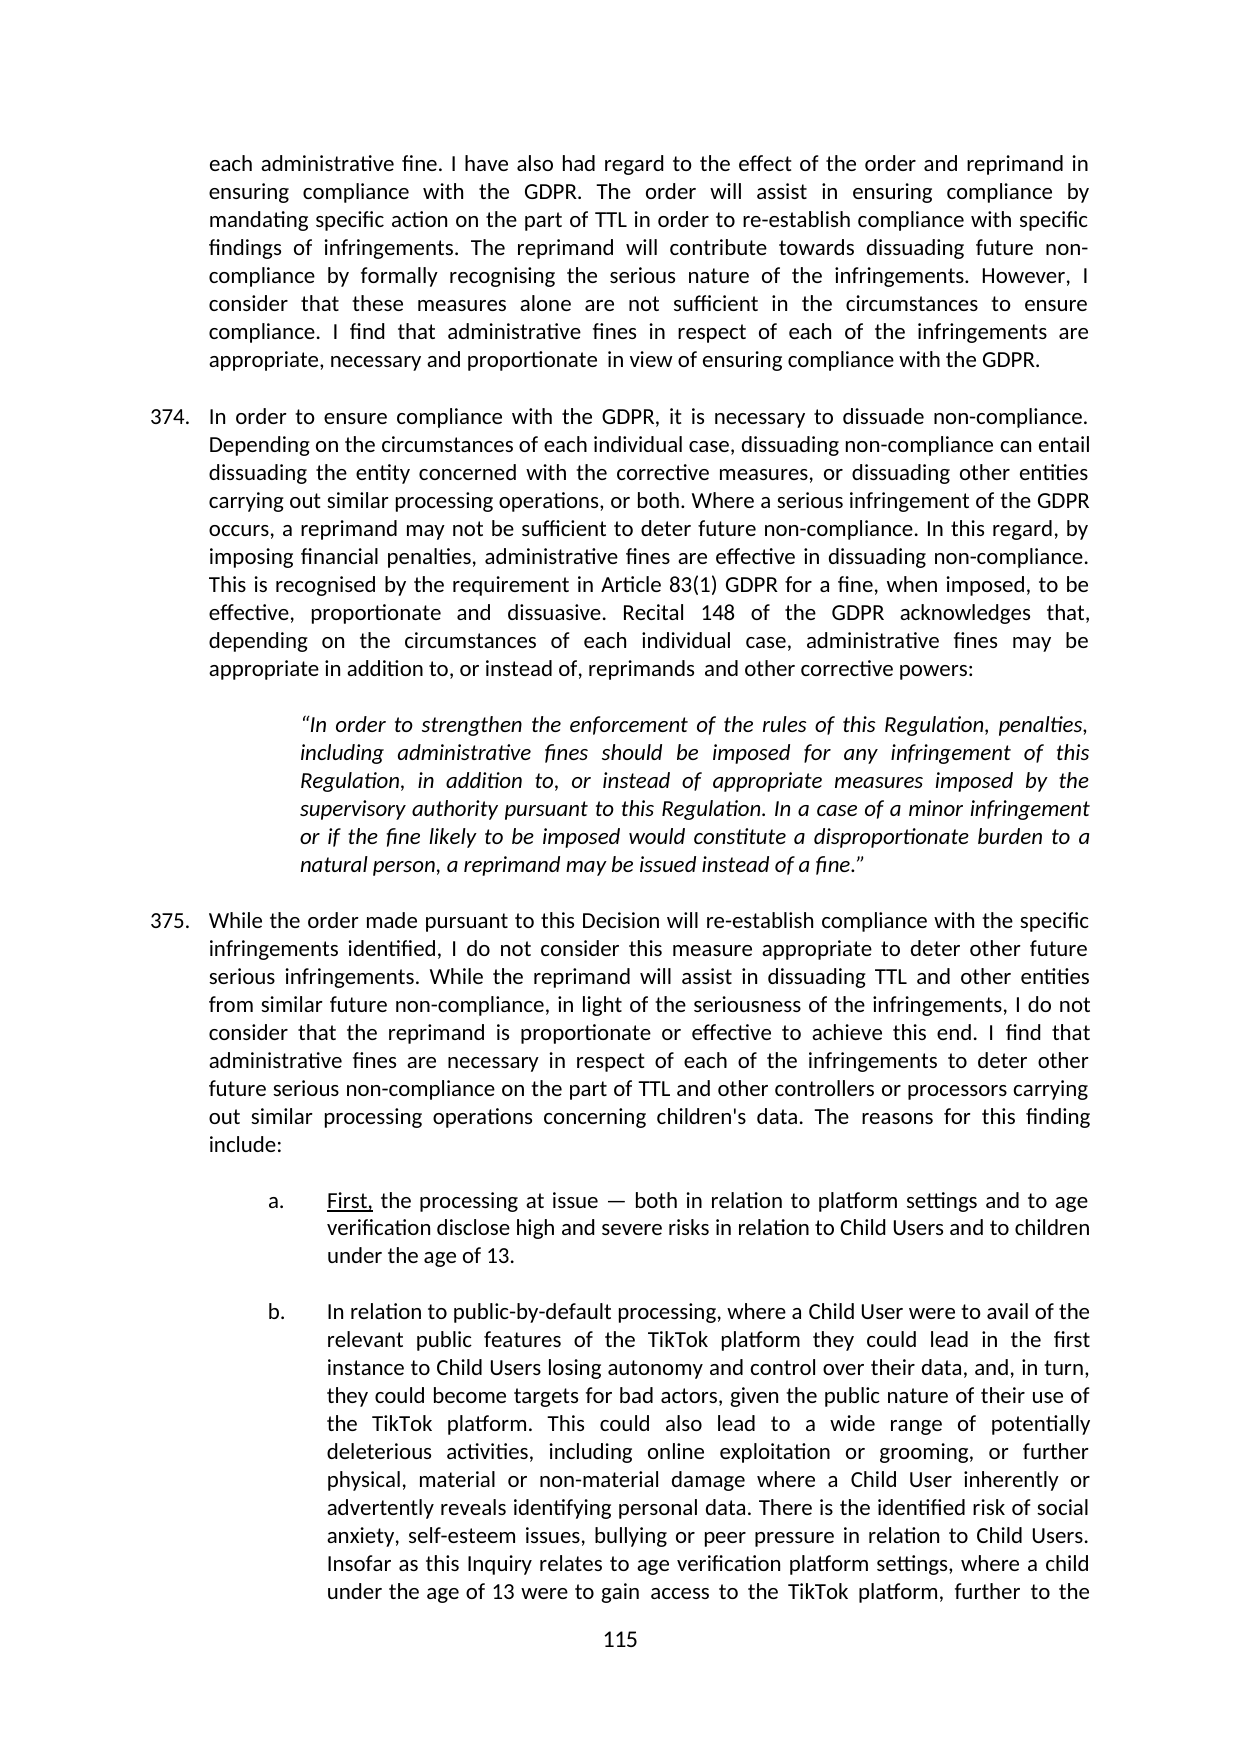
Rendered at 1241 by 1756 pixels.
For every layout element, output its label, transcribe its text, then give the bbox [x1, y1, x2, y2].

text each administrative fine. I have also had regard to the effect of the order and reprimand in ensuring compliance with the GDPR. The order will assist in ensuring compliance by mandating specific action on the part of TTL in order to re-establish compliance with specific findings of infringements. The reprimand will contribute towards dissuading future non-compliance by formally recognising the serious nature of the infringements. However, I consider that these measures alone are not sufficient in the circumstances to ensure compliance. I find that administrative fines in respect of each of the infringements are appropriate, necessary and proportionate in view of ensuring compliance with the GDPR. [208, 149, 1090, 373]
list First, the processing at issue — both in relation to platform settings and to age verification disclose high and severe risks in relation to Child Users and to children under the age of 13. [268, 1187, 1090, 1269]
text “In order to strengthen the enforcement of the rules of this Regulation, penalties, including administrative fines should be imposed for any infringement of this Regulation, in addition to, or instead of appropriate measures imposed by the supervisory authority pursuant to this Regulation. In a case of a minor infringement or if the fine likely to be imposed would constitute a disproportionate burden to a natural person, a reprimand may be issued instead of a fine.” [300, 710, 1090, 878]
list While the order made pursuant to this Decision will re-establish compliance with the specific infringements identified, I do not consider this measure appropriate to deter other future serious infringements. While the reprimand will assist in dissuading TTL and other entities from similar future non-compliance, in light of the seriousness of the infringements, I do not consider that the reprimand is proportionate or effective to achieve this end. I find that administrative fines are necessary in respect of each of the infringements to deter other future serious non-compliance on the part of TTL and other controllers or processors carrying out similar processing operations concerning children's data. The reasons for this finding include: [150, 906, 1090, 1158]
list In order to ensure compliance with the GDPR, it is necessary to dissuade non-compliance. Depending on the circumstances of each individual case, dissuading non-compliance can entail dissuading the entity concerned with the corrective measures, or dissuading other entities carrying out similar processing operations, or both. Where a serious infringement of the GDPR occurs, a reprimand may not be sufficient to deter future non-compliance. In this regard, by imposing financial penalties, administrative fines are effective in dissuading non-compliance. This is recognised by the requirement in Article 83(1) GDPR for a fine, when imposed, to be effective, proportionate and dissuasive. Recital 148 of the GDPR acknowledges that, depending on the circumstances of each individual case, administrative fines may be appropriate in addition to, or instead of, reprimands and other corrective powers: [150, 402, 1090, 682]
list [268, 1297, 1091, 1606]
